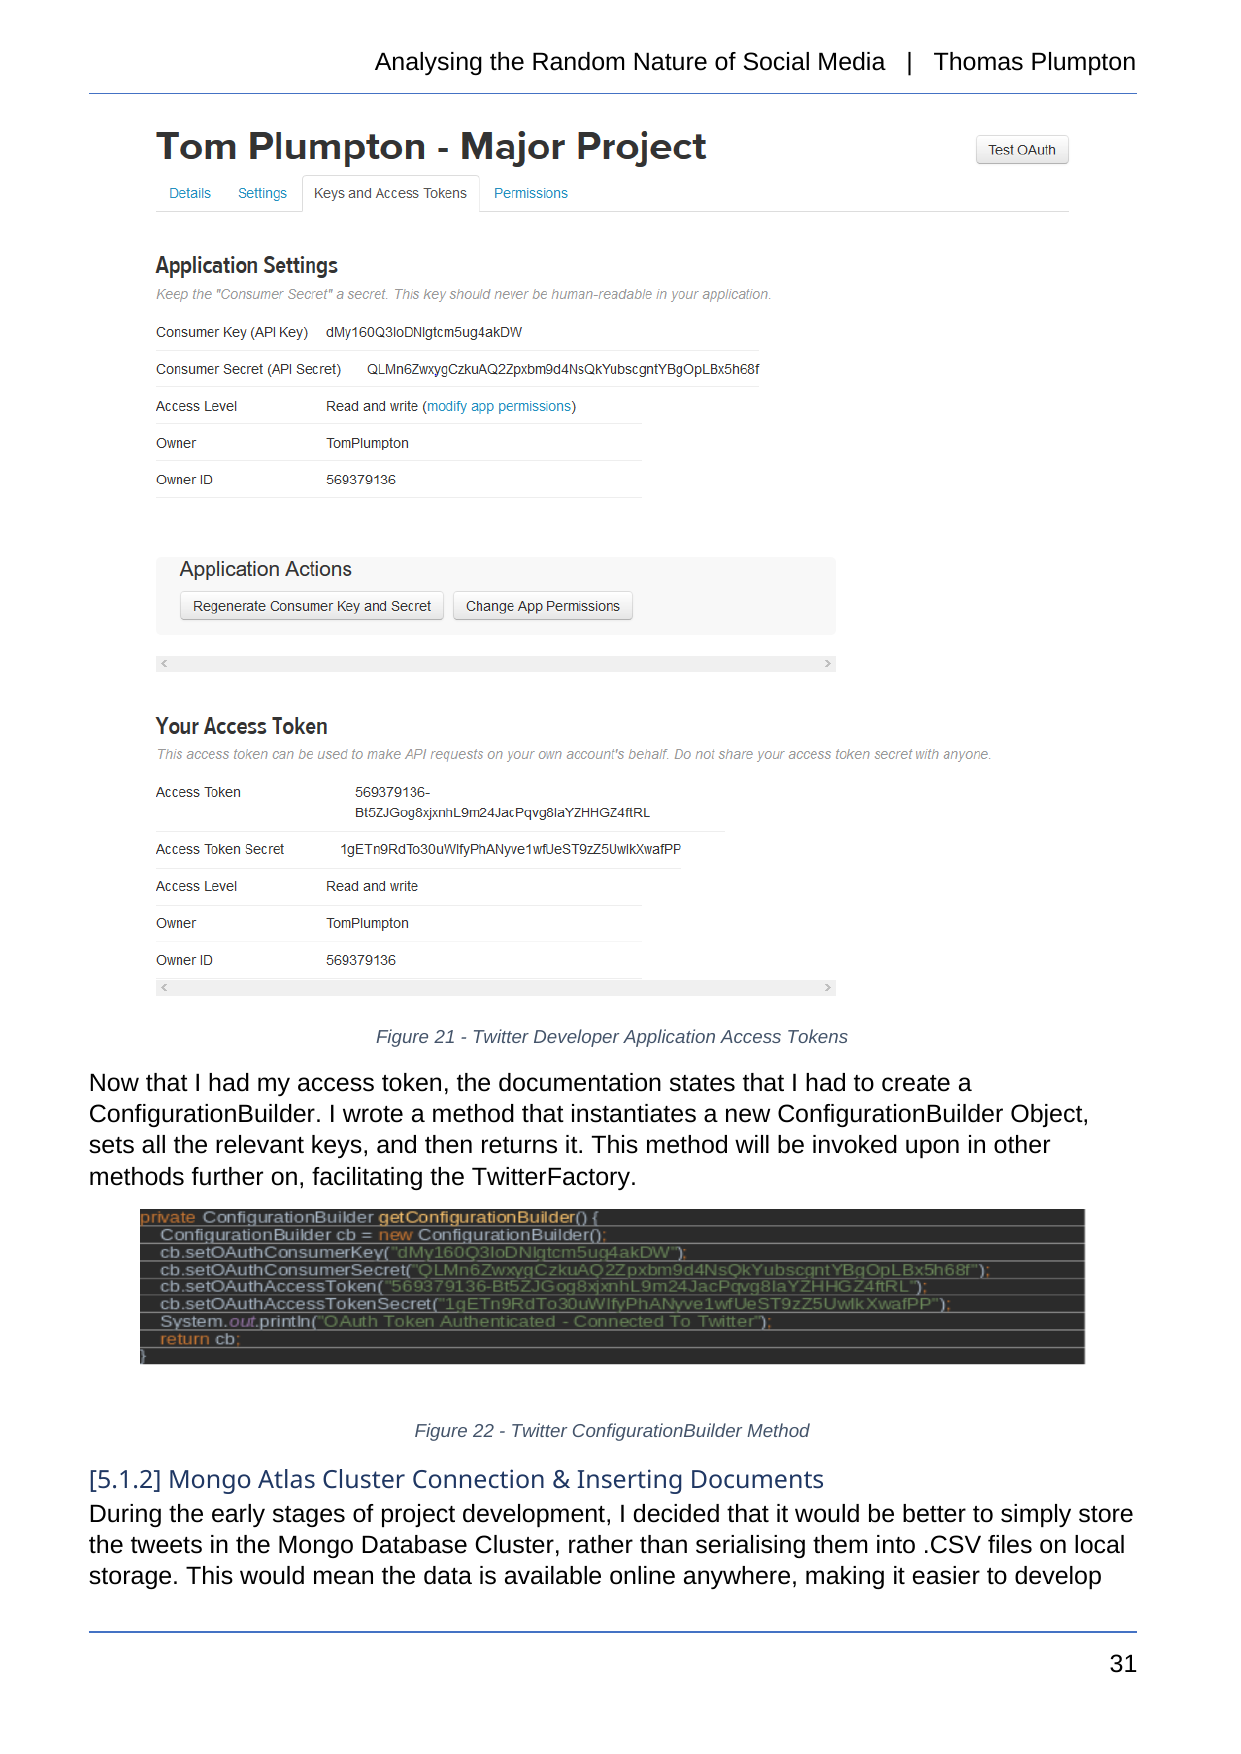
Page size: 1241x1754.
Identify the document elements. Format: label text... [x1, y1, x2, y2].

subtitle [5.1.2] Mongo Atlas Cluster Connection & Inserting Documents [89, 1462, 1137, 1496]
text Now that I had my access token, the documentation states that I had to create a ConfigurationBuilder. I wrote a method that instantiates a new ConfigurationBuilder Object, sets all the relevant keys, and then returns it. This method will be invoked upon in other methods further on, facilitating the TwitterFactory. [89, 1068, 1137, 1190]
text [89, 1499, 1137, 1590]
picture [146, 122, 1080, 1007]
